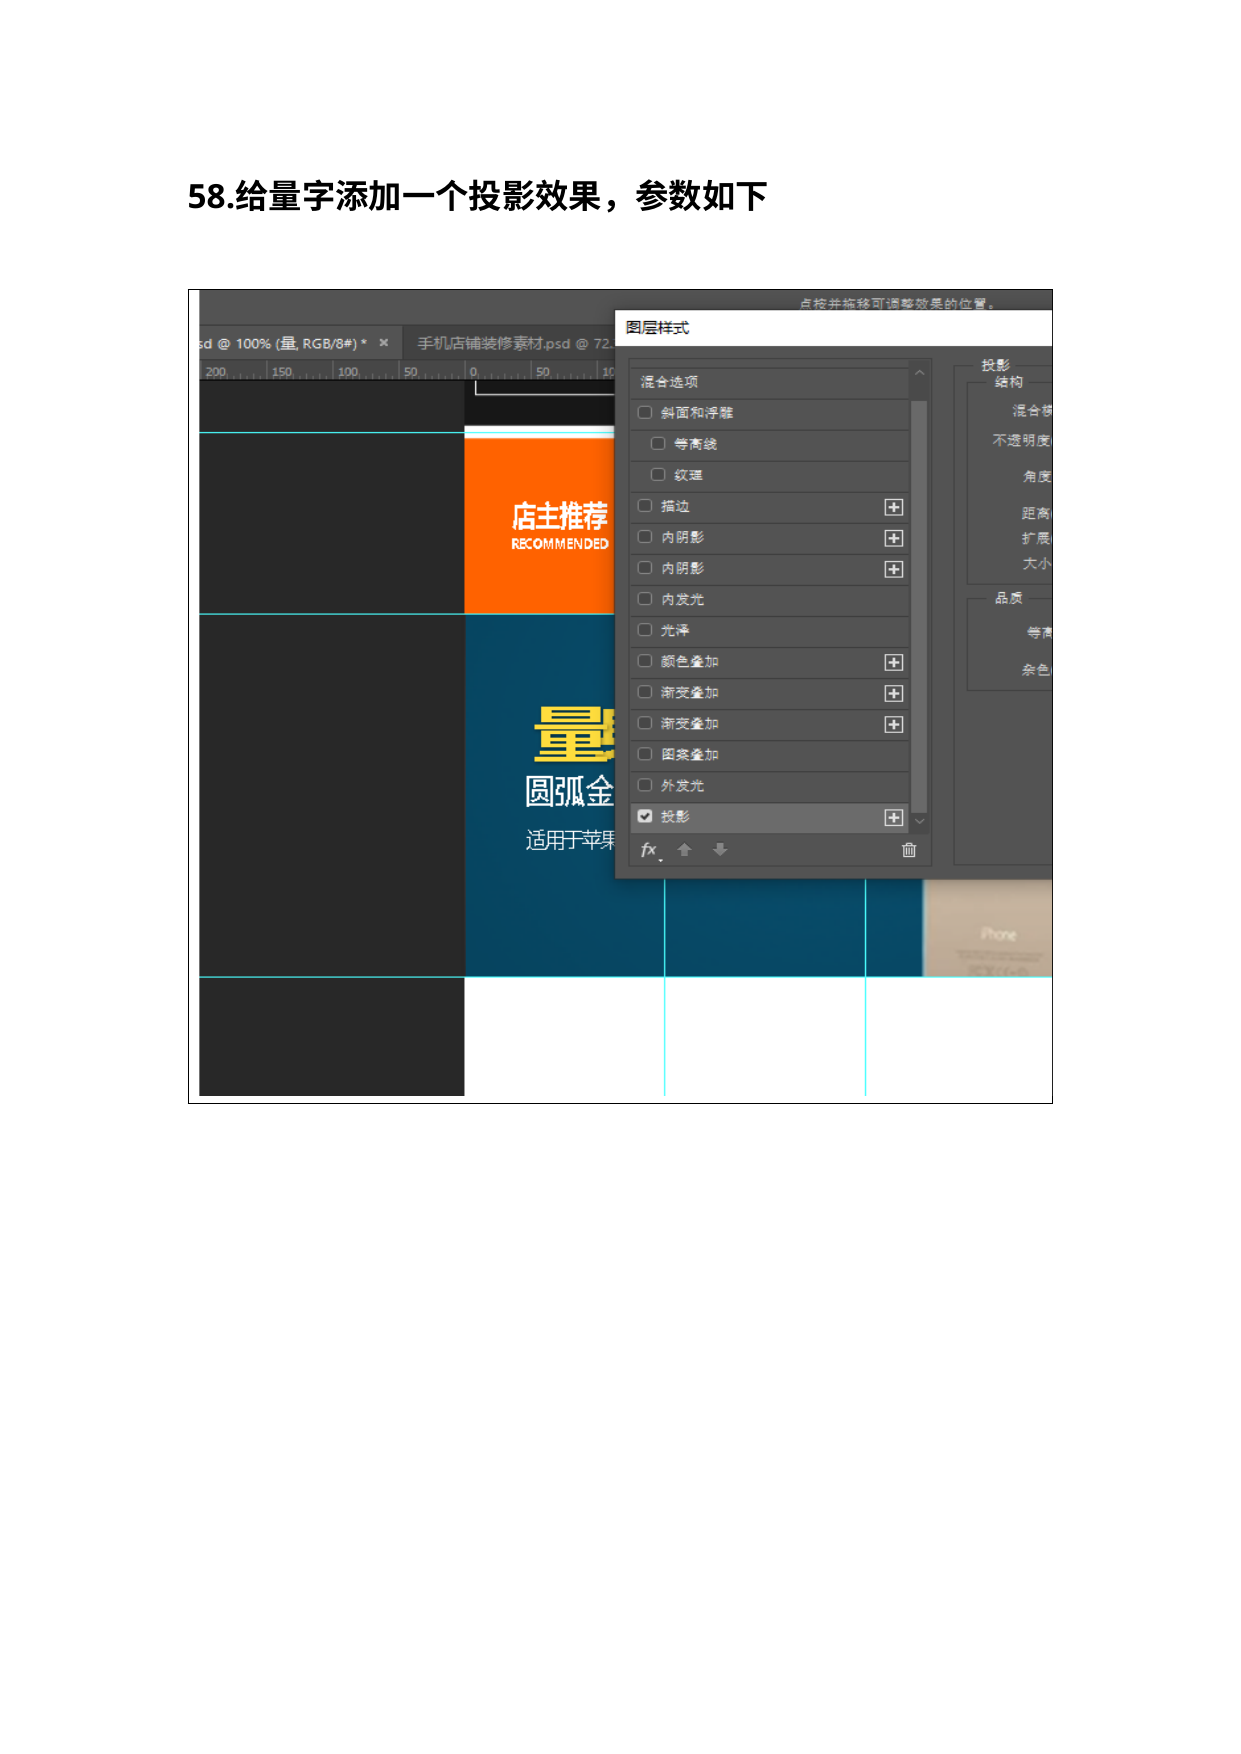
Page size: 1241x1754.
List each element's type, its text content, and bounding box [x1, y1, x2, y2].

picture [199, 290, 1053, 1096]
subtitle 58.给量字添加一个投影效果，参数如下 [187, 162, 1053, 227]
table_header [189, 290, 1052, 1103]
